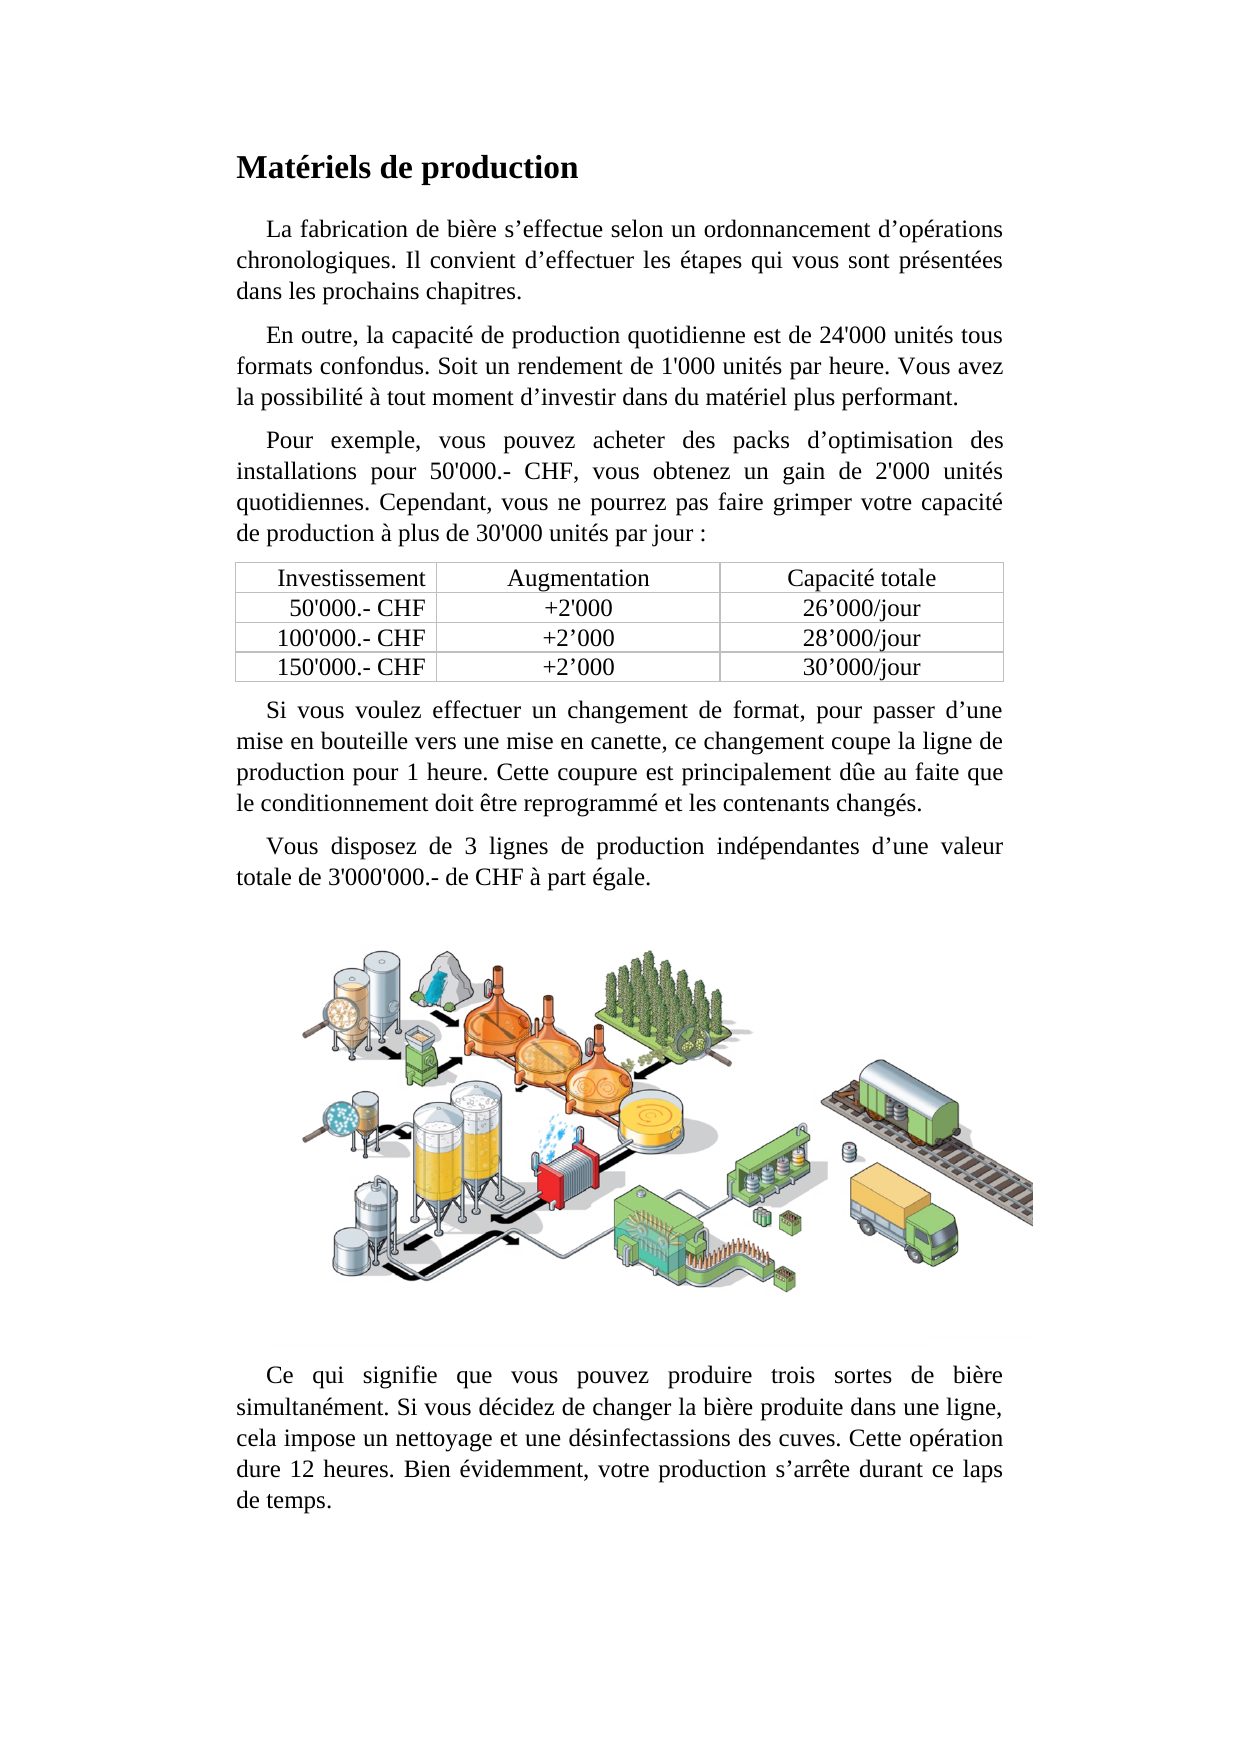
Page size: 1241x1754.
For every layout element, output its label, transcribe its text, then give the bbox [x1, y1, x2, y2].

table_cell 26’000/jour [721, 593, 1003, 622]
table_header Augmentation [437, 563, 719, 592]
text Si vous voulez effectuer un changement de format, pour passer d’une mise en bouteille vers une mise en canette, ce changement coupe la ligne de production pour 1 heure. Cette coupure est principalement dûe au faite que le conditionnement doit être reprogrammé et les contenants changés. [236, 695, 1004, 817]
table_header Investissement [236, 563, 436, 592]
text Ce qui signifie que vous pouvez produire trois sortes de bière simultanément. Si vous décidez de changer la bière produite dans une ligne, cela impose un nettoyage et une désinfectassions des cuves. Cette opération dure 12 heures. Bien évidemment, votre production s’arrête durant ce laps de temps. [236, 1361, 1004, 1513]
table_cell 100'000.- CHF [236, 623, 436, 651]
table_cell +2’000 [437, 623, 719, 651]
table_cell +2’000 [437, 653, 719, 681]
picture [265, 906, 1033, 1346]
table_cell 28’000/jour [721, 623, 1003, 651]
table_cell 50'000.- CHF [236, 593, 436, 622]
text Matériels de production [236, 148, 1004, 186]
table_cell 150'000.- CHF [236, 653, 436, 681]
text En outre, la capacité de production quotidienne est de 24'000 unités tous formats confondus. Soit un rendement de 1'000 unités par heure. Vous avez la possibilité à tout moment d’investir dans du matériel plus performant. [236, 320, 1004, 411]
text Pour exemple, vous pouvez acheter des packs d’optimisation des installations pour 50'000.- CHF, vous obtenez un gain de 2'000 unités quotidiennes. Cependant, vous ne pourrez pas faire grimper votre capacité de production à plus de 30'000 unités par jour : [236, 425, 1004, 547]
text Vous disposez de 3 lignes de production indépendantes d’une valeur totale de 3'000'000.- de CHF à part égale. [236, 831, 1004, 891]
table_cell 30’000/jour [721, 653, 1003, 681]
text La fabrication de bière s’effectue selon un ordonnancement d’opérations chronologiques. Il convient d’effectuer les étapes qui vous sont présentées dans les prochains chapitres. [236, 214, 1004, 305]
table_cell +2'000 [437, 593, 719, 622]
table_header Capacité totale [721, 563, 1003, 592]
